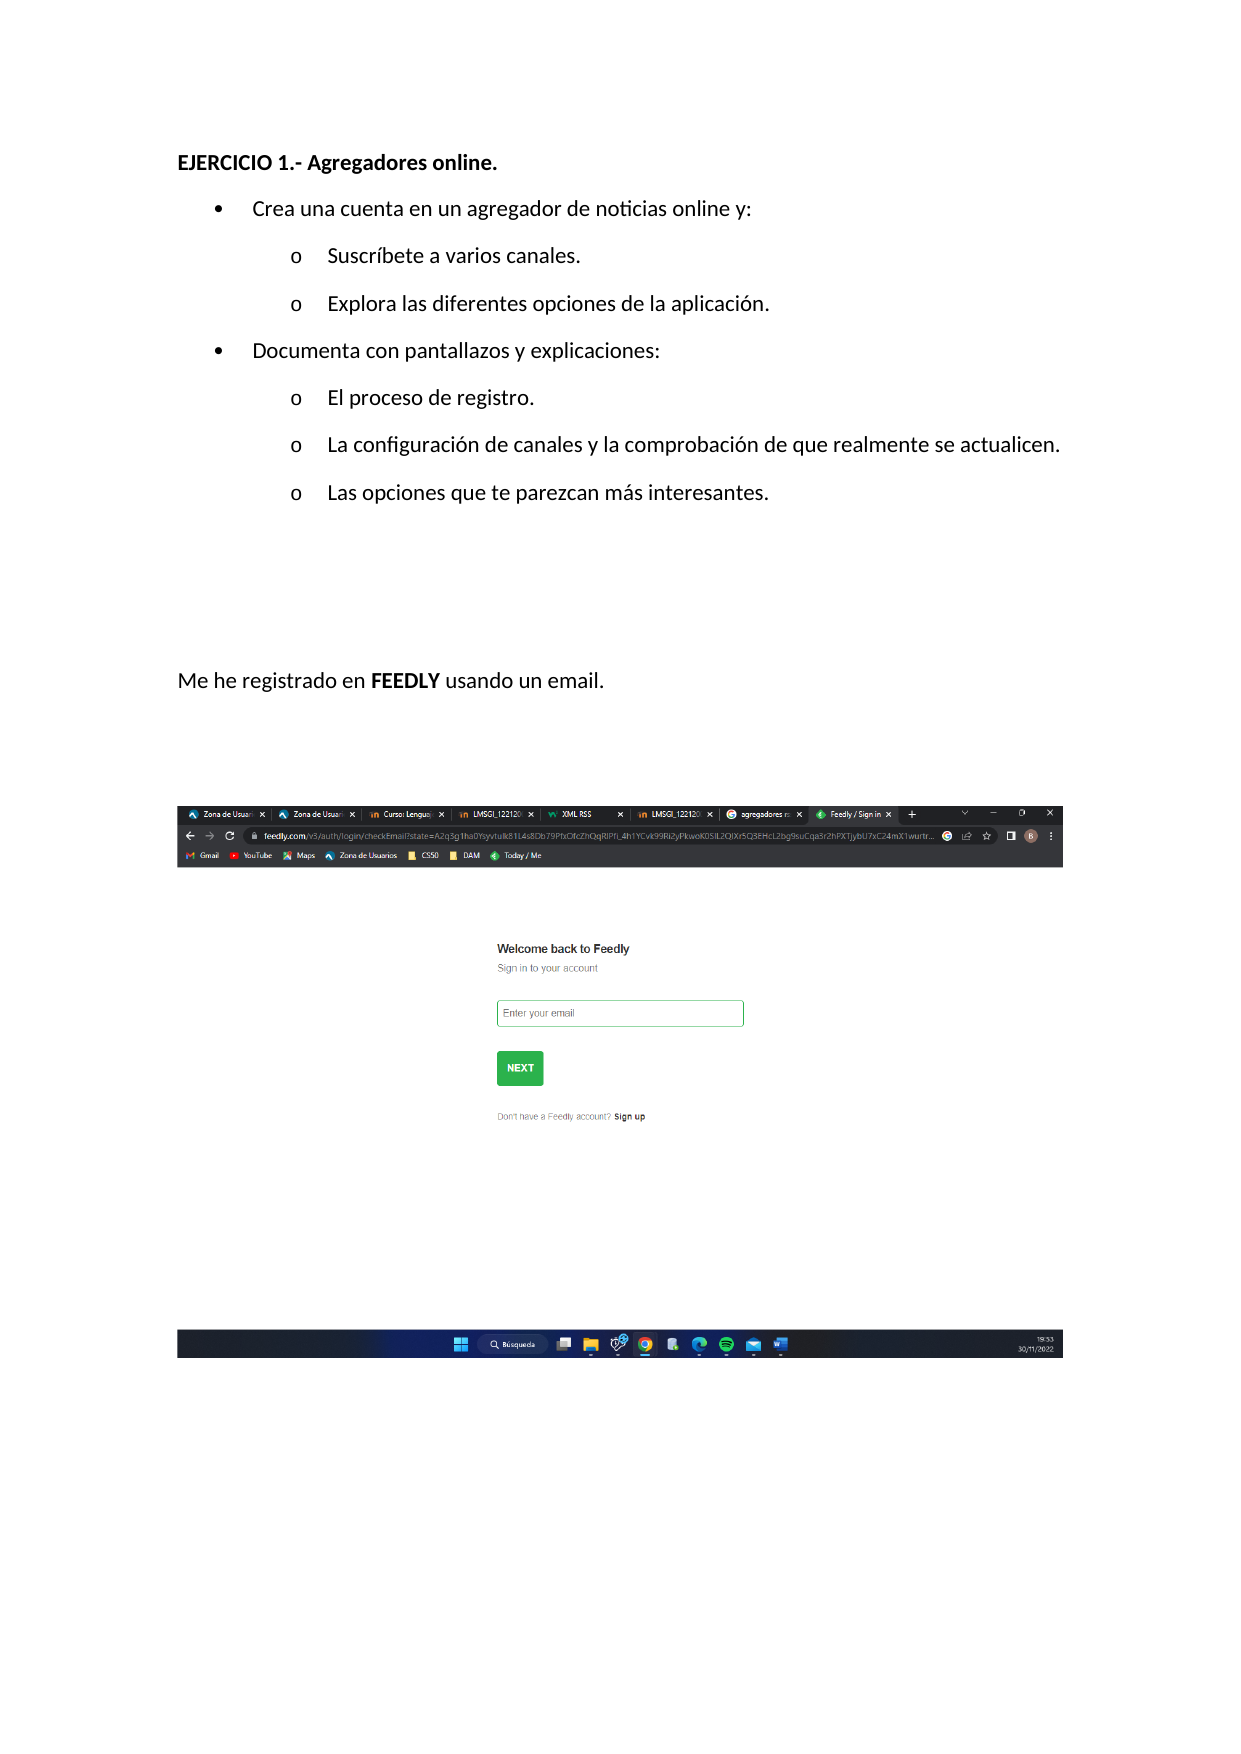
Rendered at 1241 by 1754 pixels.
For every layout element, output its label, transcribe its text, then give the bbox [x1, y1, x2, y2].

list Las opciones que te parezcan más interesantes. [290, 478, 1063, 506]
list El proceso de registro. [290, 383, 1063, 412]
picture [177, 806, 1063, 1358]
text Me he registrado en FEEDLY usando un email. [177, 666, 1063, 694]
list Crea una cuenta en un agregador de noticias online y: [215, 194, 1063, 222]
list Suscríbete a varios canales. [290, 241, 1063, 270]
list Explora las diferentes opciones de la aplicación. [290, 289, 1063, 317]
text EJERCICIO 1.- Agregadores online. [177, 148, 1063, 176]
list La configuración de canales y la comprobación de que realmente se actualicen. [290, 430, 1063, 459]
list Documenta con pantallazos y explicaciones: [215, 336, 1063, 364]
